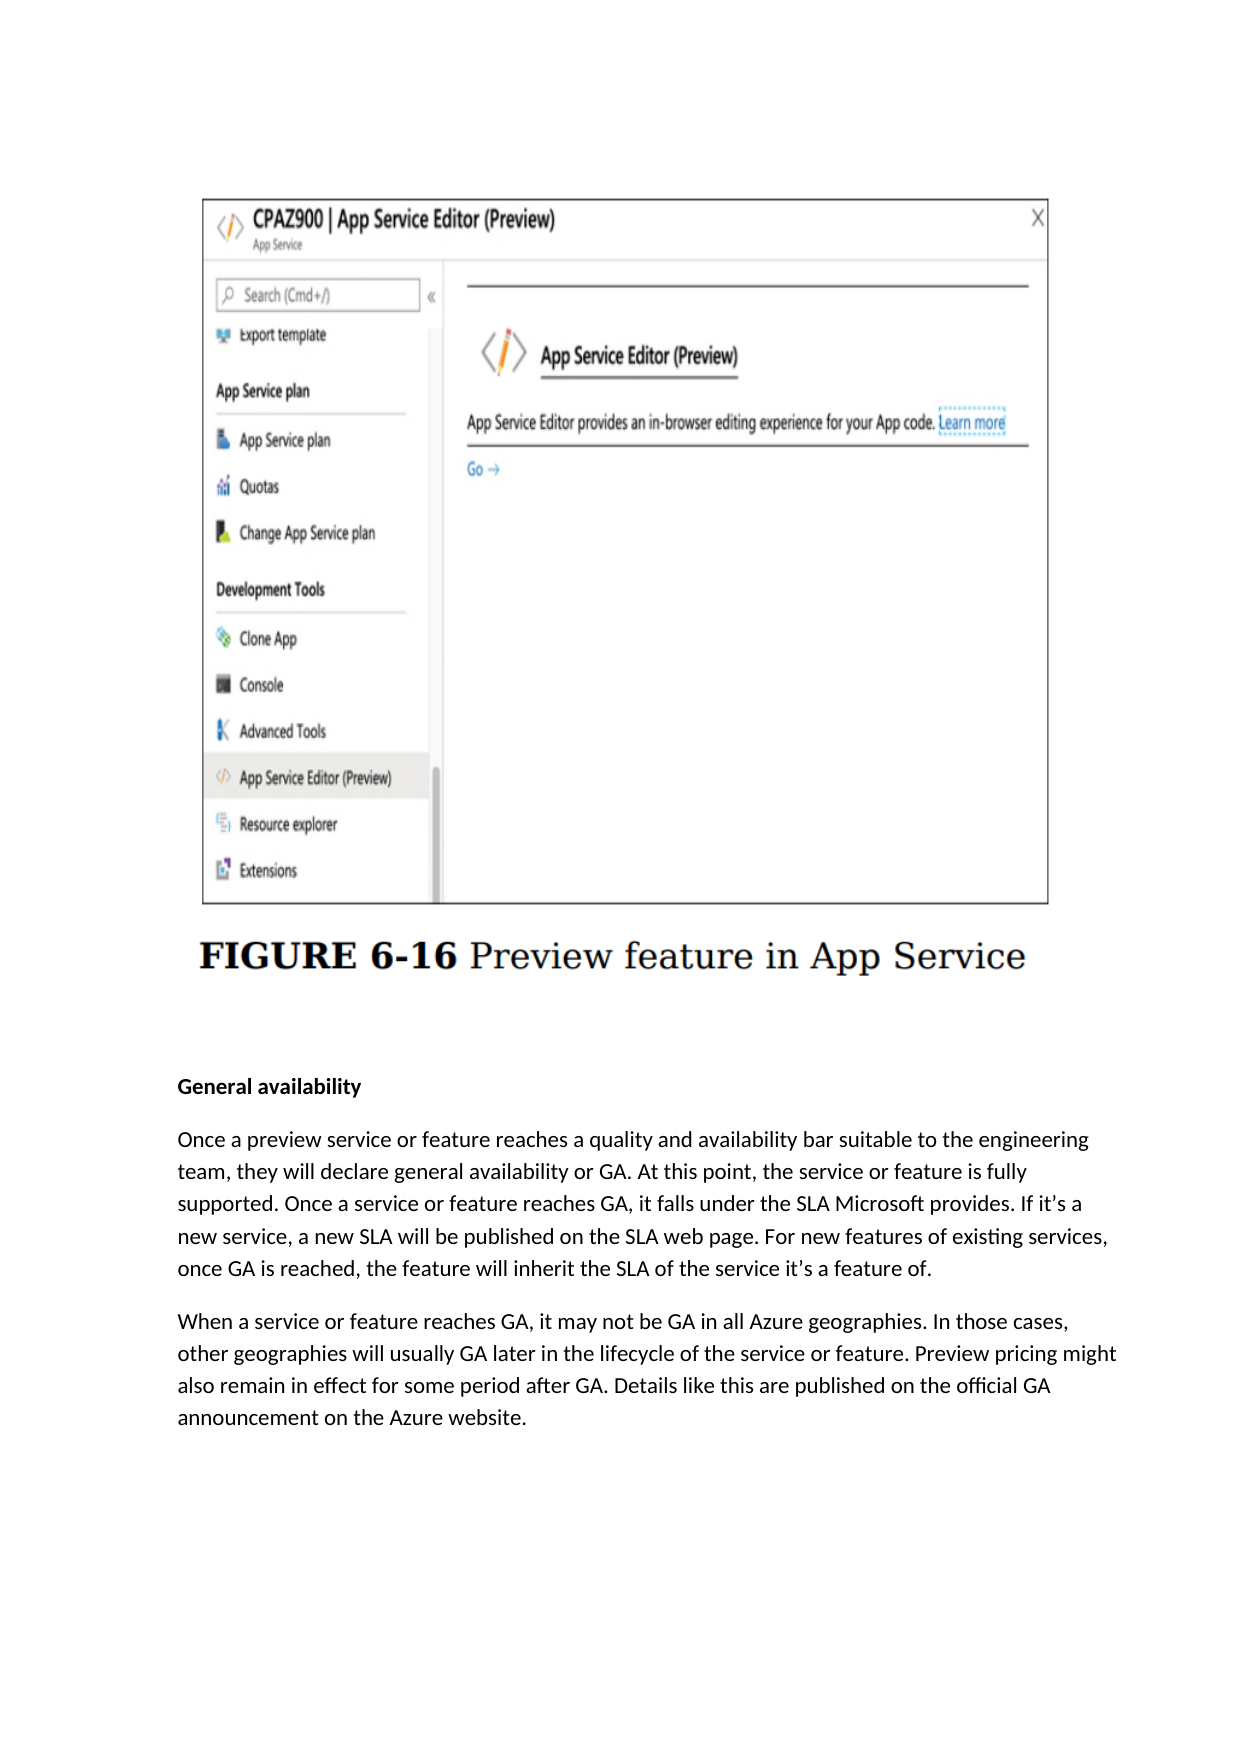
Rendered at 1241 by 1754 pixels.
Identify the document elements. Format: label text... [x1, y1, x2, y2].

text General availability [177, 1072, 1122, 1100]
text When a service or feature reaches GA, it may not be GA in all Azure geographies. In those cases, other geographies will usually GA later in the lifecycle of the service or feature. Preview pricing might also remain in effect for some period after GA. Details like this are published on the official GA announcement on the Azure website. [177, 1307, 1122, 1432]
text Once a preview service or feature reaches a quality and availability bar suitable to the engineering team, they will declare general availability or GA. At this point, the service or feature is fully supported. Once a service or feature reaches GA, it falls under the SLA Microsoft provides. If it’s a new service, a new SLA will be published on the SLA web page. For new features of existing services, once GA is reached, the feature will inherit the SLA of the service it’s a feature of. [177, 1125, 1122, 1282]
picture [177, 177, 1098, 995]
